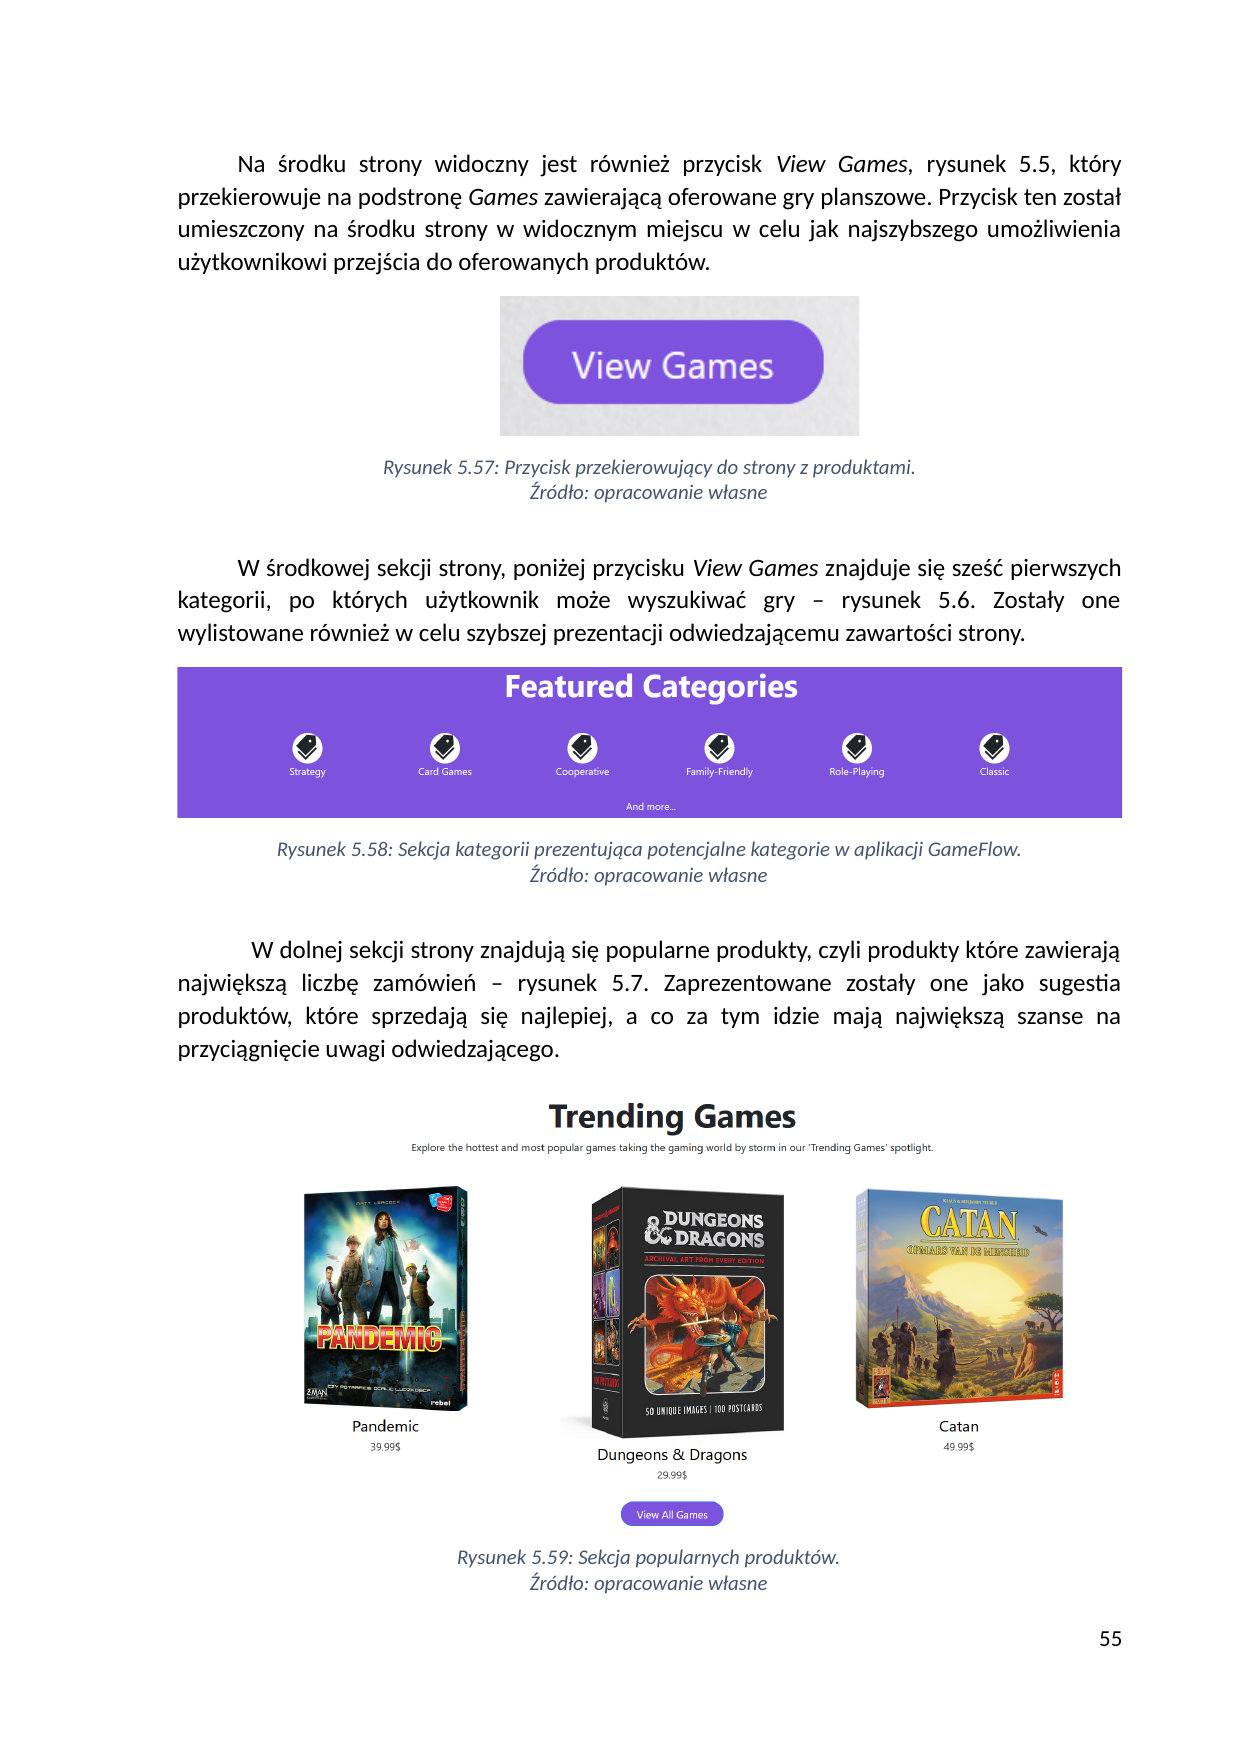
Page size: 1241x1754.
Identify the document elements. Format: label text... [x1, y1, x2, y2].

text Na środku strony widoczny jest również przycisk View Games, rysunek 5.5, który przekierowuje na podstronę Games zawierającą oferowane gry planszowe. Przycisk ten został umieszczony na środku strony w widocznym miejscu w celu jak najszybszego umożliwienia użytkownikowi przejścia do oferowanych produktów. [177, 148, 1122, 277]
picture [500, 296, 860, 436]
text Źródło: opracowanie własne [177, 1570, 1122, 1595]
picture [177, 667, 1123, 818]
picture [177, 1082, 1165, 1526]
text W dolnej sekcji strony znajdują się popularne produkty, czyli produkty które zawierają największą liczbę zamówień – rysunek 5.7. Zaprezentowane zostały one jako sugestia produktów, które sprzedają się najlepiej, a co za tym idzie mają największą szanse na przyciągnięcie uwagi odwiedzającego. [177, 934, 1122, 1063]
text W środkowej sekcji strony, poniżej przycisku View Games znajduje się sześć pierwszych kategorii, po których użytkownik może wyszukiwać gry – rysunek 5.6. Zostały one wylistowane również w celu szybszej prezentacji odwiedzającemu zawartości strony. [177, 552, 1122, 648]
text Źródło: opracowanie własne [177, 479, 1122, 505]
text Źródło: opracowanie własne [177, 862, 1122, 887]
